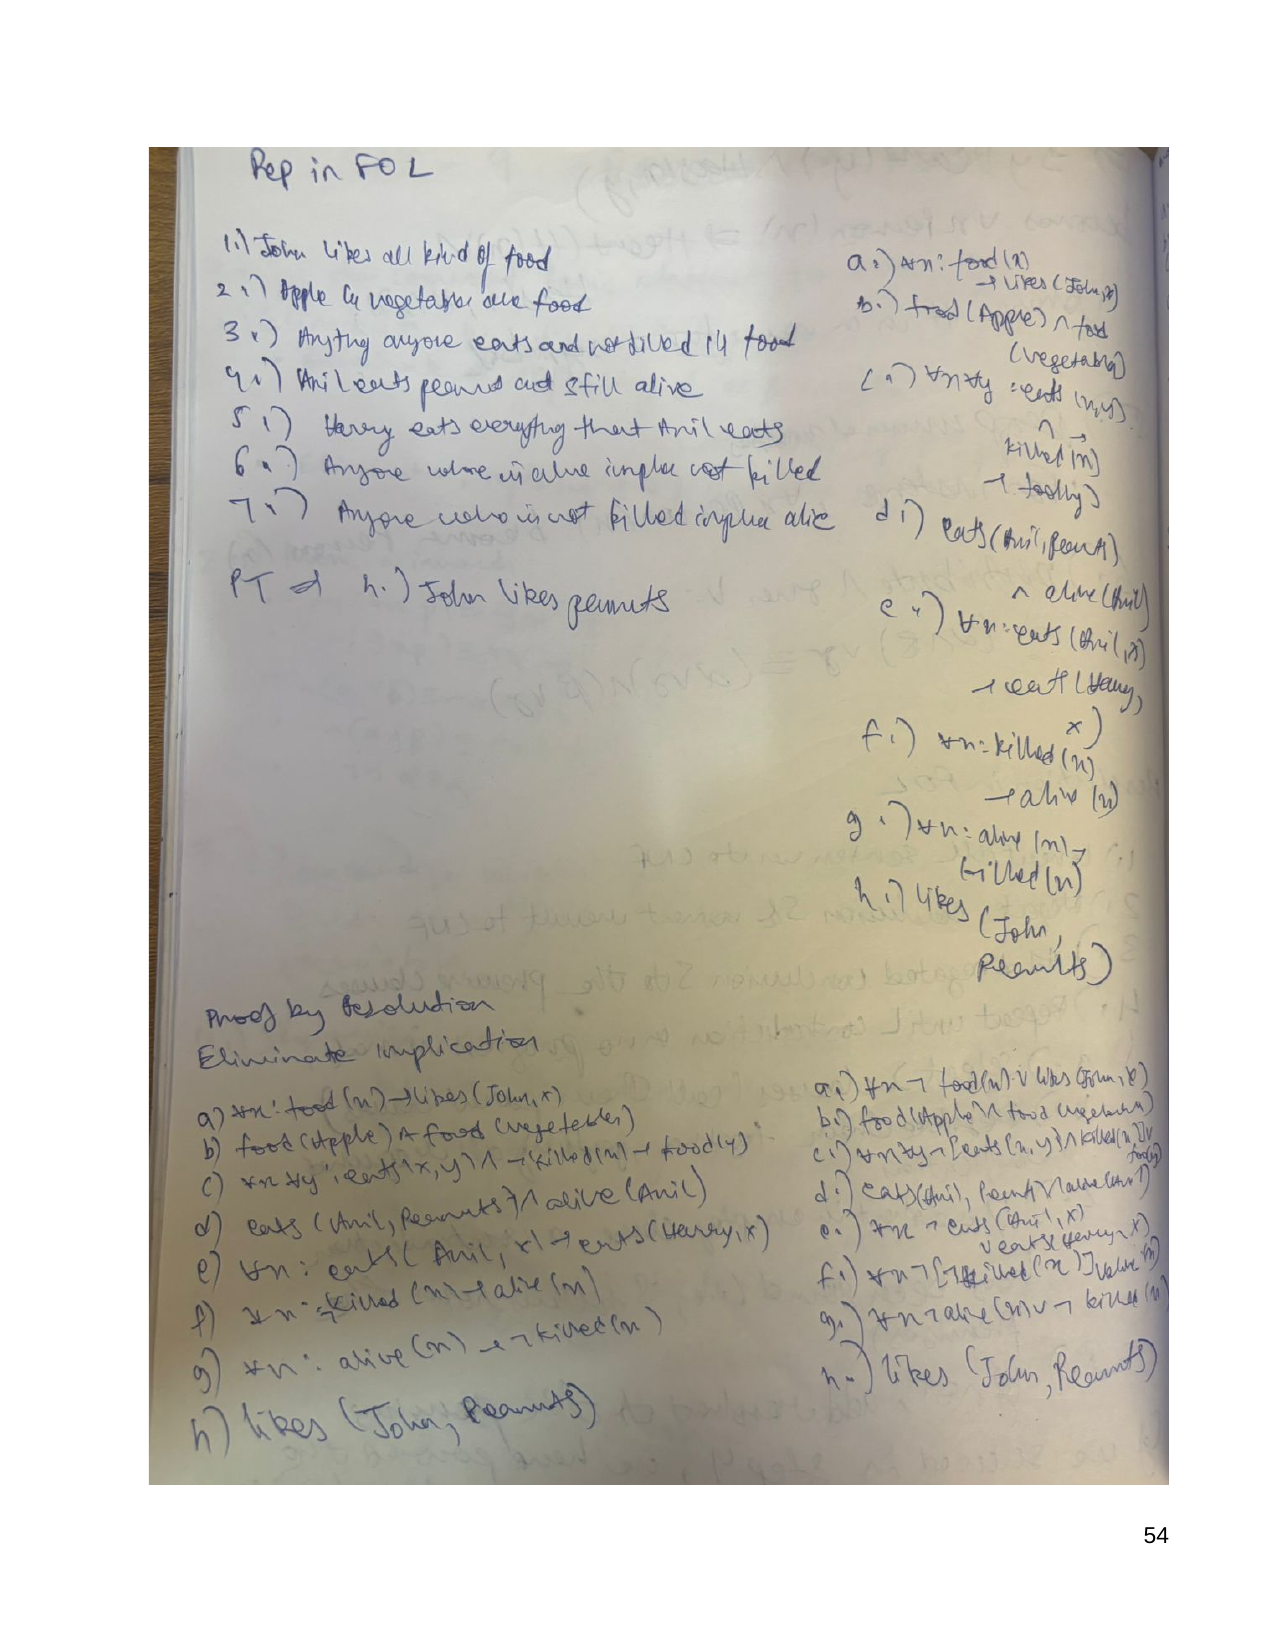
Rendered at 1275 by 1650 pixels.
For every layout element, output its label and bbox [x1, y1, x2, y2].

picture [148, 147, 1169, 1485]
